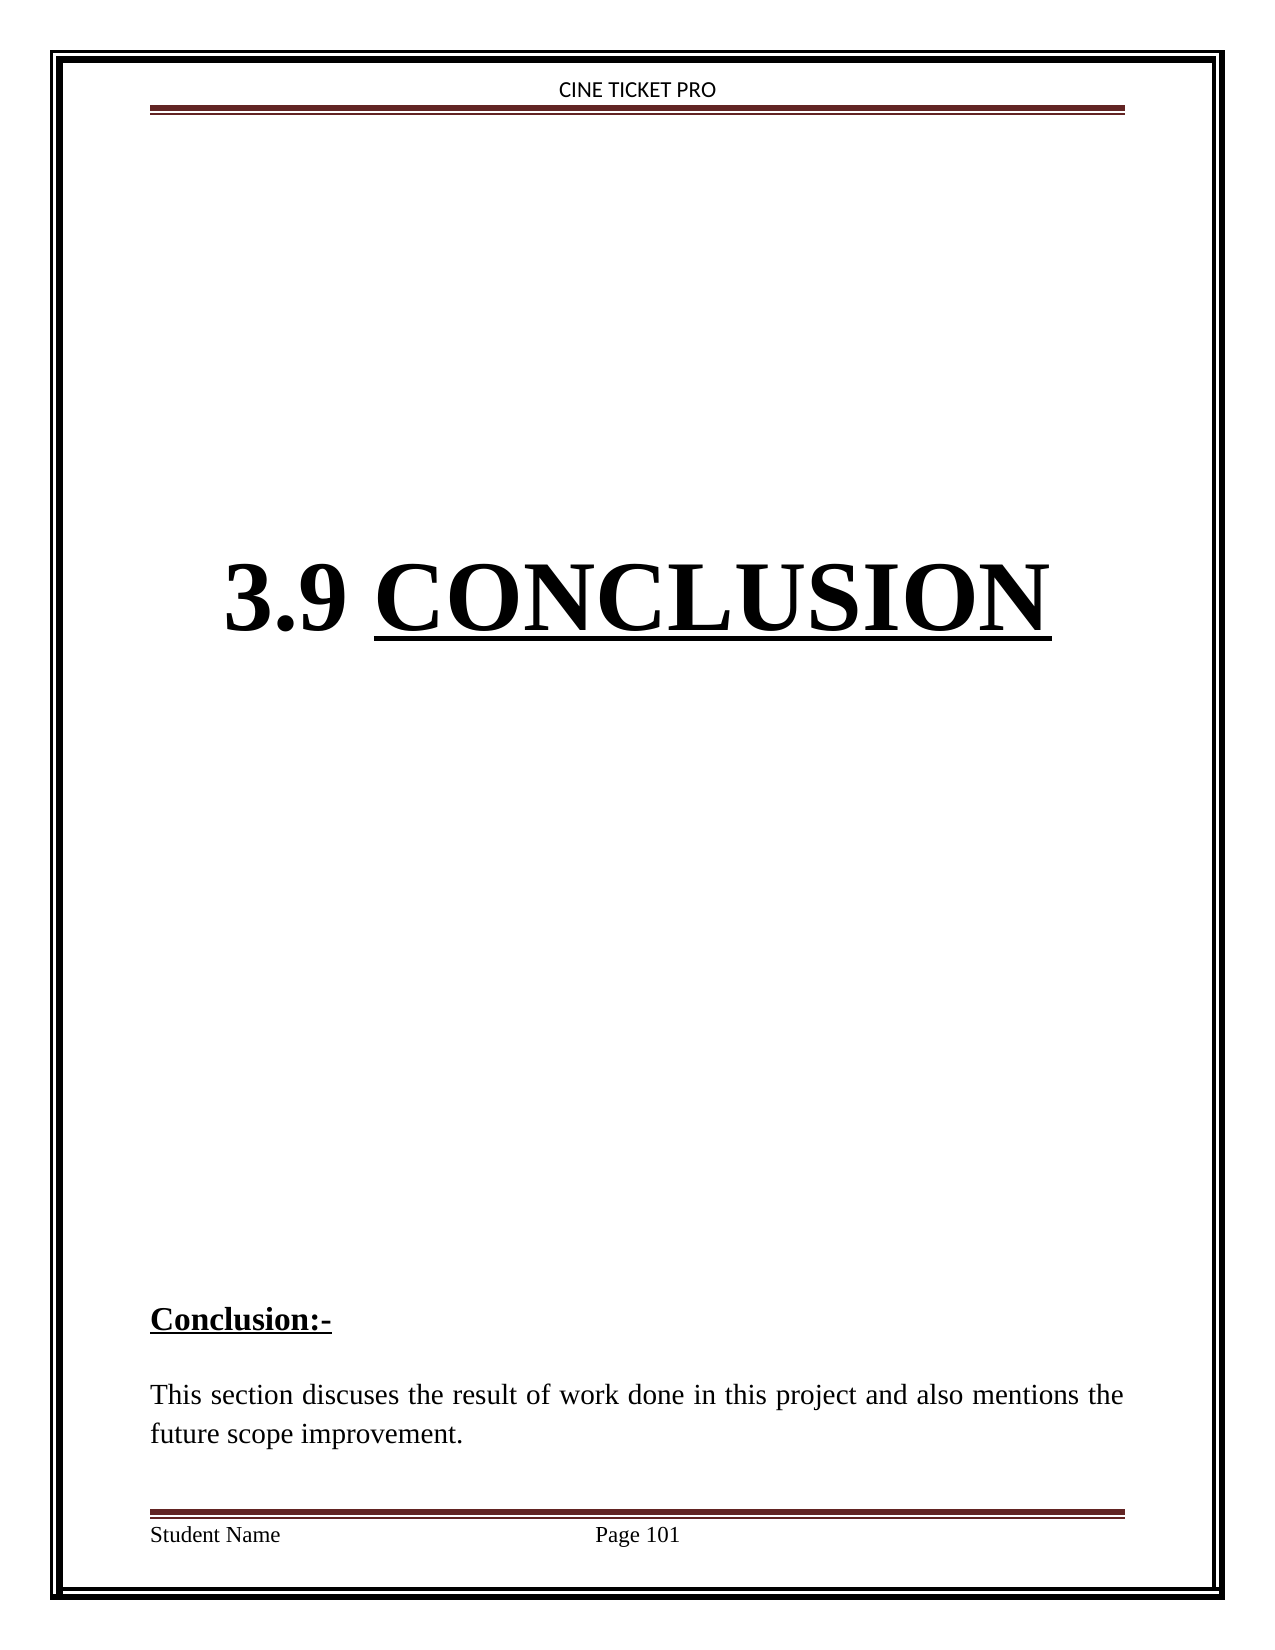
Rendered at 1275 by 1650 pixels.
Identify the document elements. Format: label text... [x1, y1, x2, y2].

text 3.9 CONCLUSION [150, 537, 1125, 652]
text This section discuses the result of work done in this project and also mentions the future scope improvement. [150, 1377, 1125, 1449]
text Conclusion:- [150, 1299, 1125, 1337]
